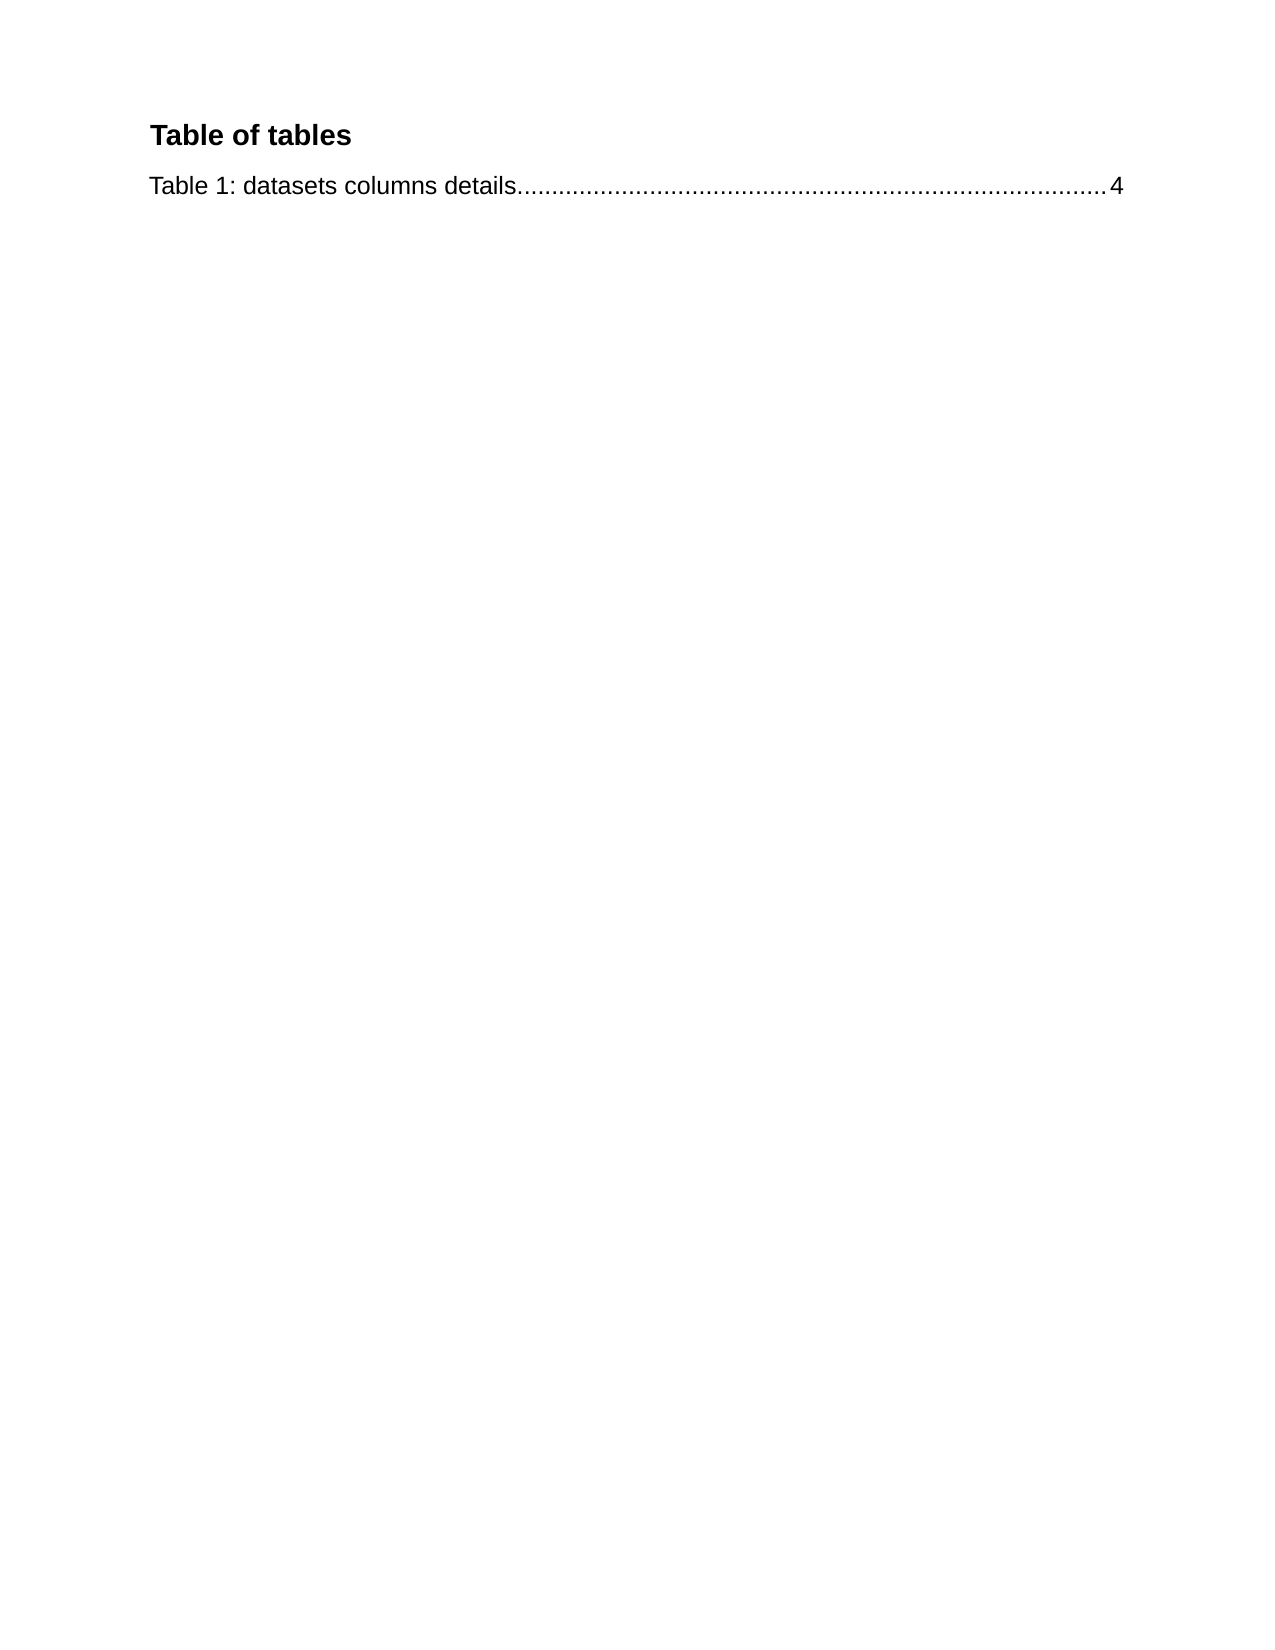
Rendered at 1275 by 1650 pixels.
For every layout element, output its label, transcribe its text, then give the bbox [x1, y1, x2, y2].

text Table of tables [150, 118, 1125, 152]
text Table 1: datasets columns details. 4 [148, 171, 1125, 199]
